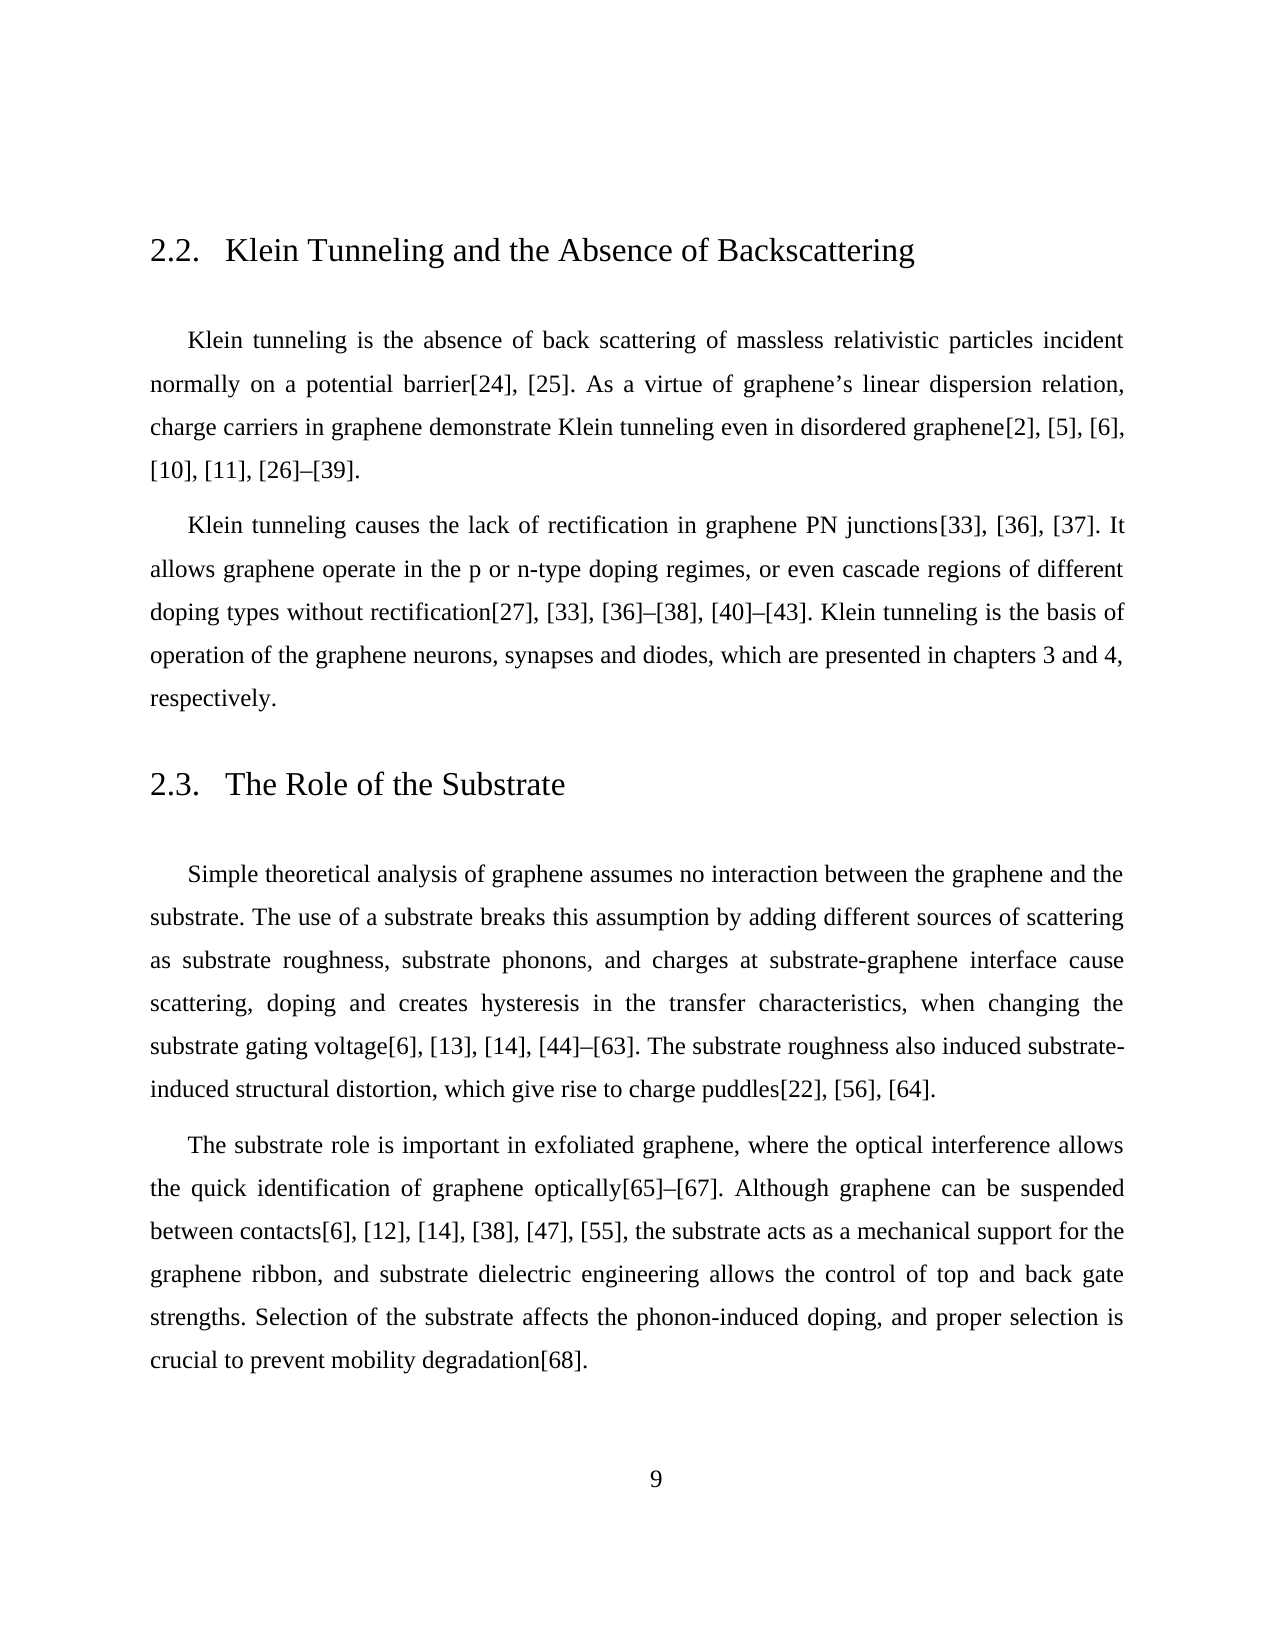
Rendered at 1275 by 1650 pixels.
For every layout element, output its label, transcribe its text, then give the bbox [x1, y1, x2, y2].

text Klein tunneling is the absence of back scattering of massless relativistic particles incident normally on a potential barrier[24], [25]. As a virtue of graphene’s linear dispersion relation, charge carriers in graphene demonstrate Klein tunneling even in disordered graphene[2], [5], [6], [10], [11], [26]–[39]. [150, 326, 1125, 484]
subtitle Klein Tunneling and the Absence of Backscattering [150, 231, 1125, 269]
text Simple theoretical analysis of graphene assumes no interaction between the graphene and the substrate. The use of a substrate breaks this assumption by adding different sources of scattering as substrate roughness, substrate phonons, and charges at substrate-graphene interface cause scattering, doping and creates hysteresis in the transfer characteristics, when changing the substrate gating voltage[6], [13], [14], [44]–[63]. The substrate roughness also induced substrate-induced structural distortion, which give rise to charge puddles[22], [56], [64]. [150, 859, 1125, 1103]
subtitle The Role of the Substrate [150, 764, 1125, 802]
text Klein tunneling causes the lack of rectification in graphene PN junctions[33], [36], [37]. It allows graphene operate in the p or n-type doping regimes, or even cascade regions of different doping types without rectification[27], [33], [36]–[38], [40]–[43]. Klein tunneling is the basis of operation of the graphene neurons, synapses and diodes, which are presented in chapters 3 and 4, respectively. [150, 511, 1125, 712]
text The substrate role is important in exfoliated graphene, where the optical interference allows the quick identification of graphene optically[65]–[67]. Although graphene can be suspended between contacts[6], [12], [14], [38], [47], [55], the substrate acts as a mechanical support for the graphene ribbon, and substrate dielectric engineering allows the control of top and back gate strengths. Selection of the substrate affects the phonon-induced doping, and proper selection is crucial to prevent mobility degradation[68]. [150, 1130, 1125, 1374]
